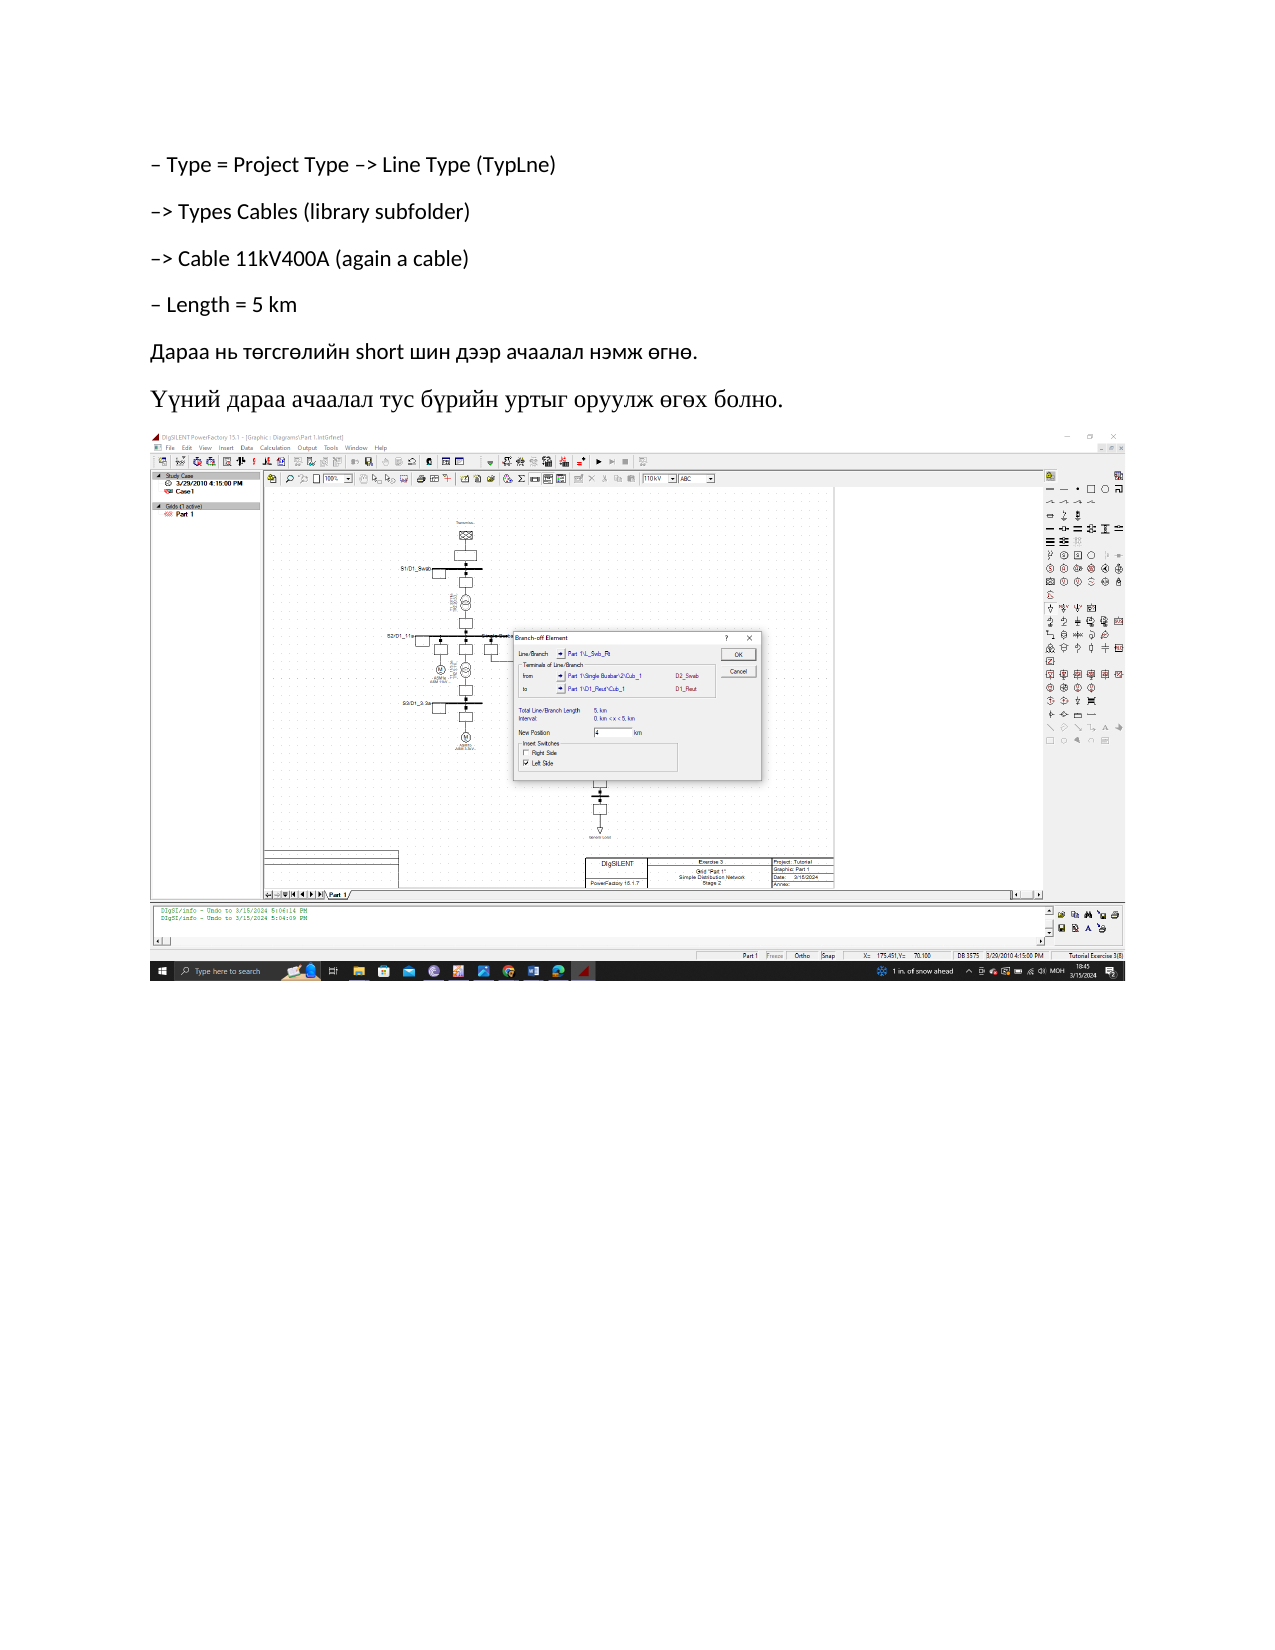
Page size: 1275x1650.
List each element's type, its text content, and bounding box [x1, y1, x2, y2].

text Дараа нь төгсгөлийн short шин дээр ачаалал нэмж өгнө. [150, 337, 1125, 366]
text – Length = 5 km [150, 291, 1125, 319]
text –> Types Cables (library subfolder) [150, 197, 1125, 225]
picture [150, 432, 1125, 981]
text Үүний дараа ачаалал тус бүрийн уртыг оруулж өгөх болно. [150, 384, 1125, 413]
text – Type = Project Type –> Line Type (TypLne) [150, 150, 1125, 178]
text –> Cable 11kV400A (again a cable) [150, 244, 1125, 272]
